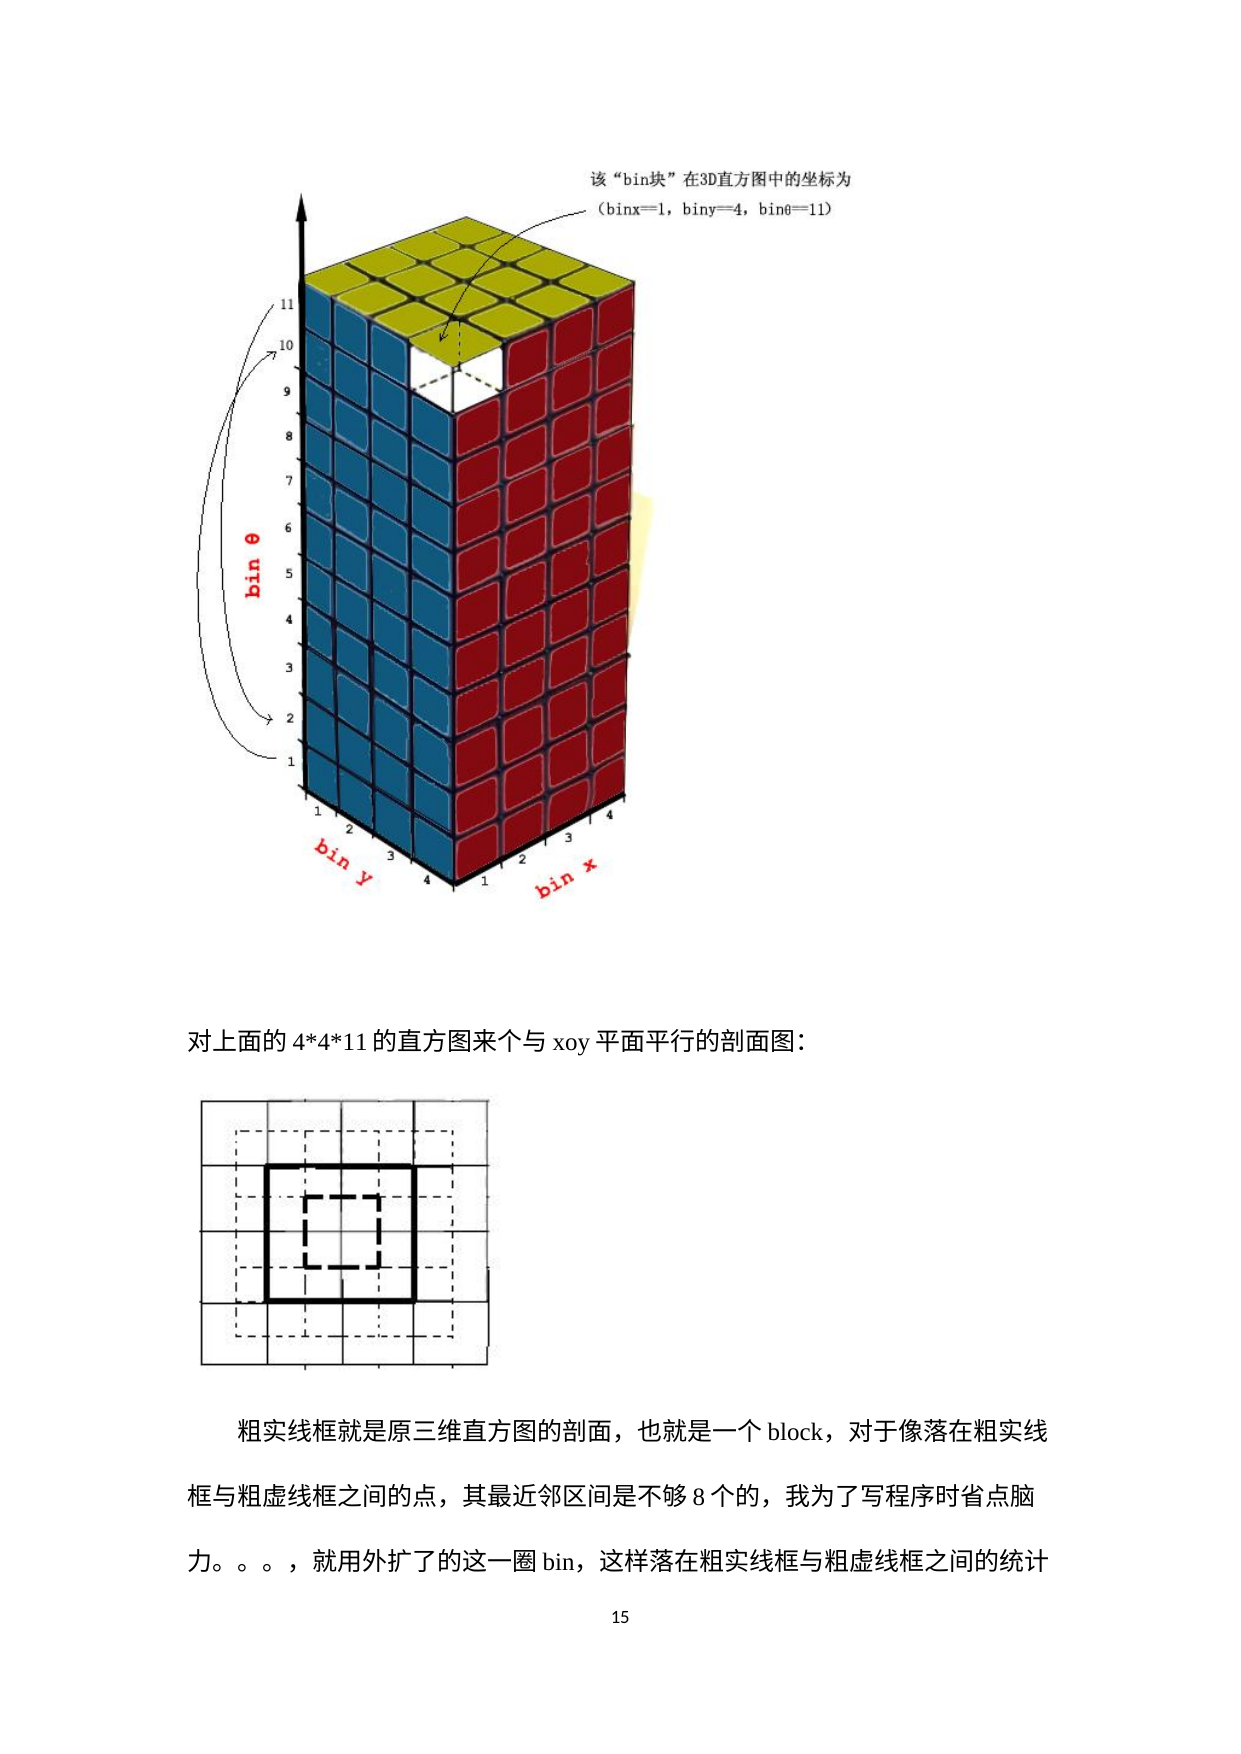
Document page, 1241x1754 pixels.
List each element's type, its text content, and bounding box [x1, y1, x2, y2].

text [187, 1397, 1053, 1592]
picture [187, 162, 863, 912]
text 对上面的4*4*11的直方图来个与xoy平面平行的剖面图： [187, 1007, 1053, 1072]
picture [187, 1082, 507, 1386]
